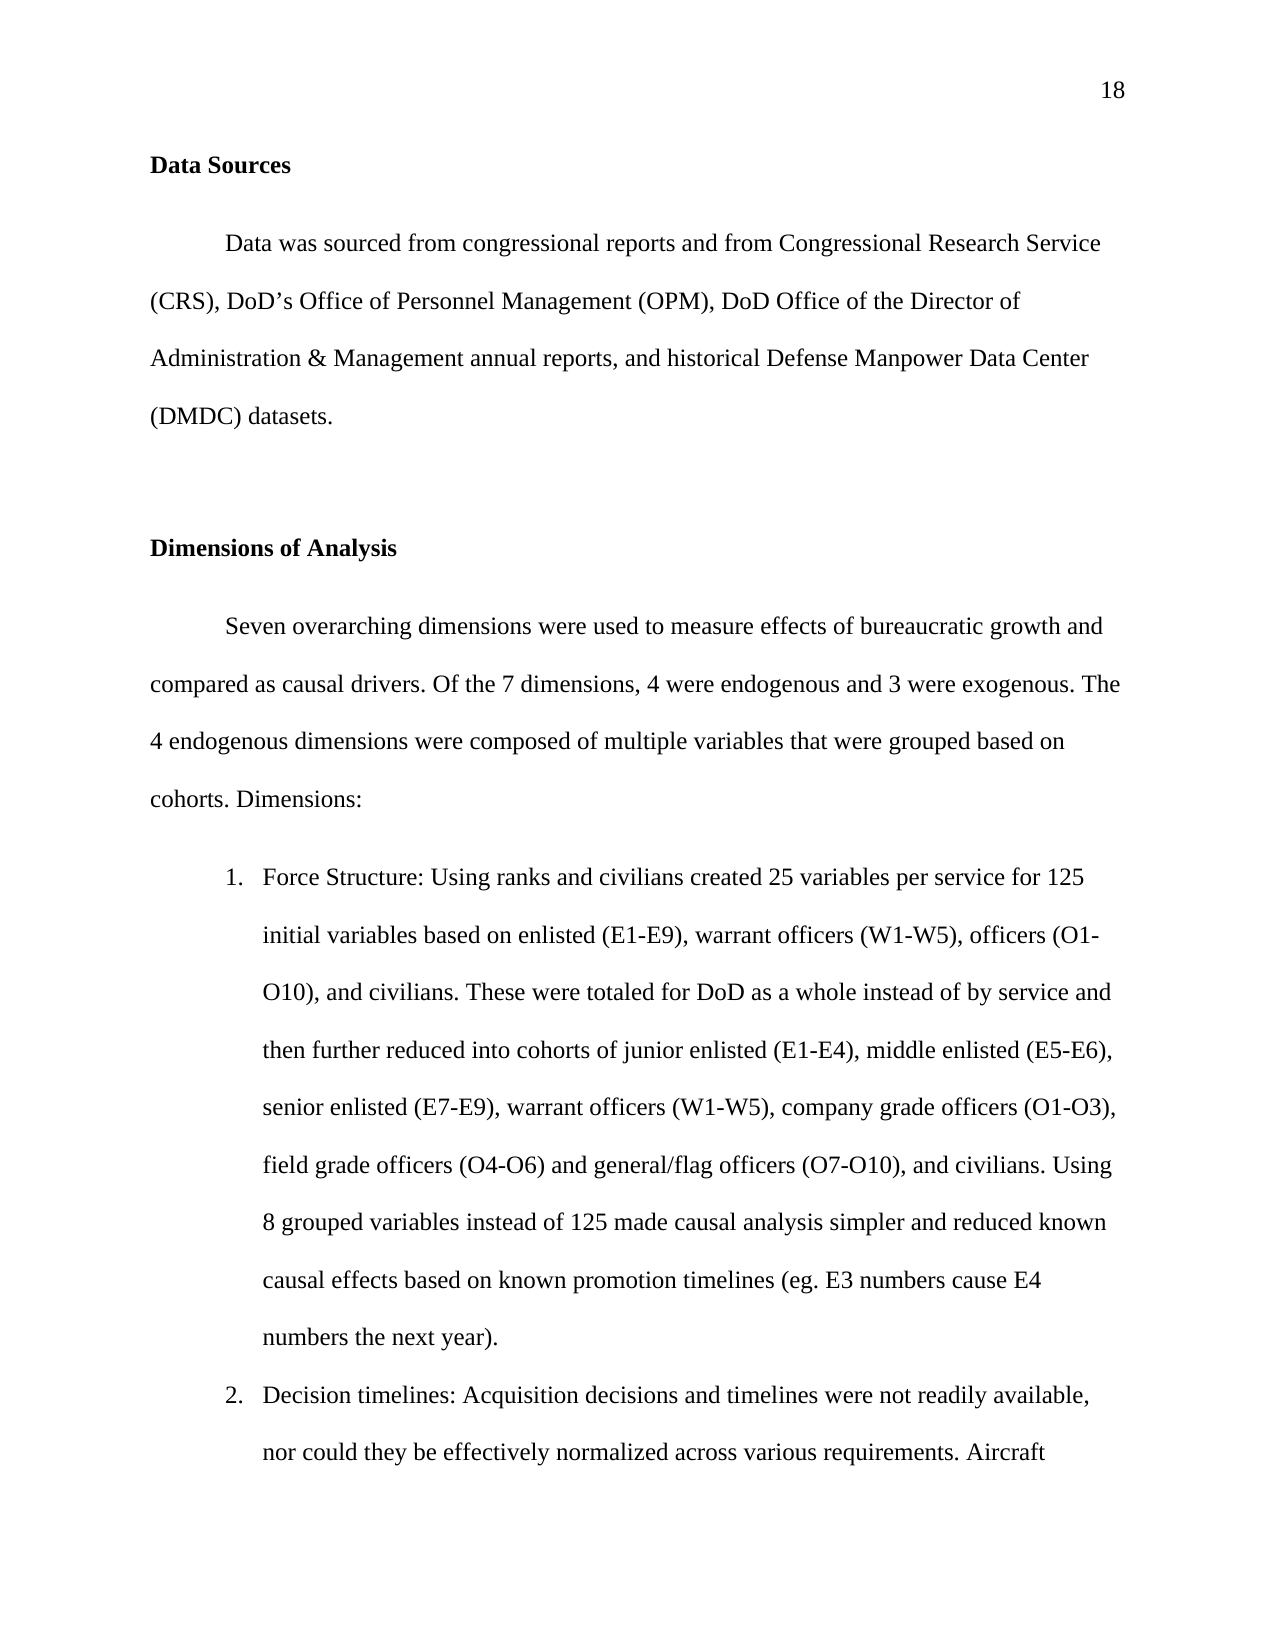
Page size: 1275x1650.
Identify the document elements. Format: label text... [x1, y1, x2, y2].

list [225, 1380, 1125, 1466]
text Dimensions of Analysis [150, 533, 1125, 562]
text Data Sources [150, 150, 1125, 179]
text Data was sourced from congressional reports and from Congressional Research Service (CRS), DoD’s Office of Personnel Management (OPM), DoD Office of the Director of Administration & Management annual reports, and historical Defense Manpower Data Center (DMDC) datasets. [150, 228, 1125, 429]
list Force Structure: Using ranks and civilians created 25 variables per service for 125 initial variables based on enlisted (E1-E9), warrant officers (W1-W5), officers (O1-O10), and civilians. These were totaled for DoD as a whole instead of by service and then further reduced into cohorts of junior enlisted (E1-E4), middle enlisted (E5-E6), senior enlisted (E7-E9), warrant officers (W1-W5), company grade officers (O1-O3), field grade officers (O4-O6) and general/flag officers (O7-O10), and civilians. Using 8 grouped variables instead of 125 made causal analysis simpler and reduced known causal effects based on known promotion timelines (eg. E3 numbers cause E4 numbers the next year). [225, 862, 1125, 1351]
text Seven overarching dimensions were used to measure effects of bureaucratic growth and compared as causal drivers. Of the 7 dimensions, 4 were endogenous and 3 were exogenous. The 4 endogenous dimensions were composed of multiple variables that were grouped based on cohorts. Dimensions: [150, 611, 1125, 813]
